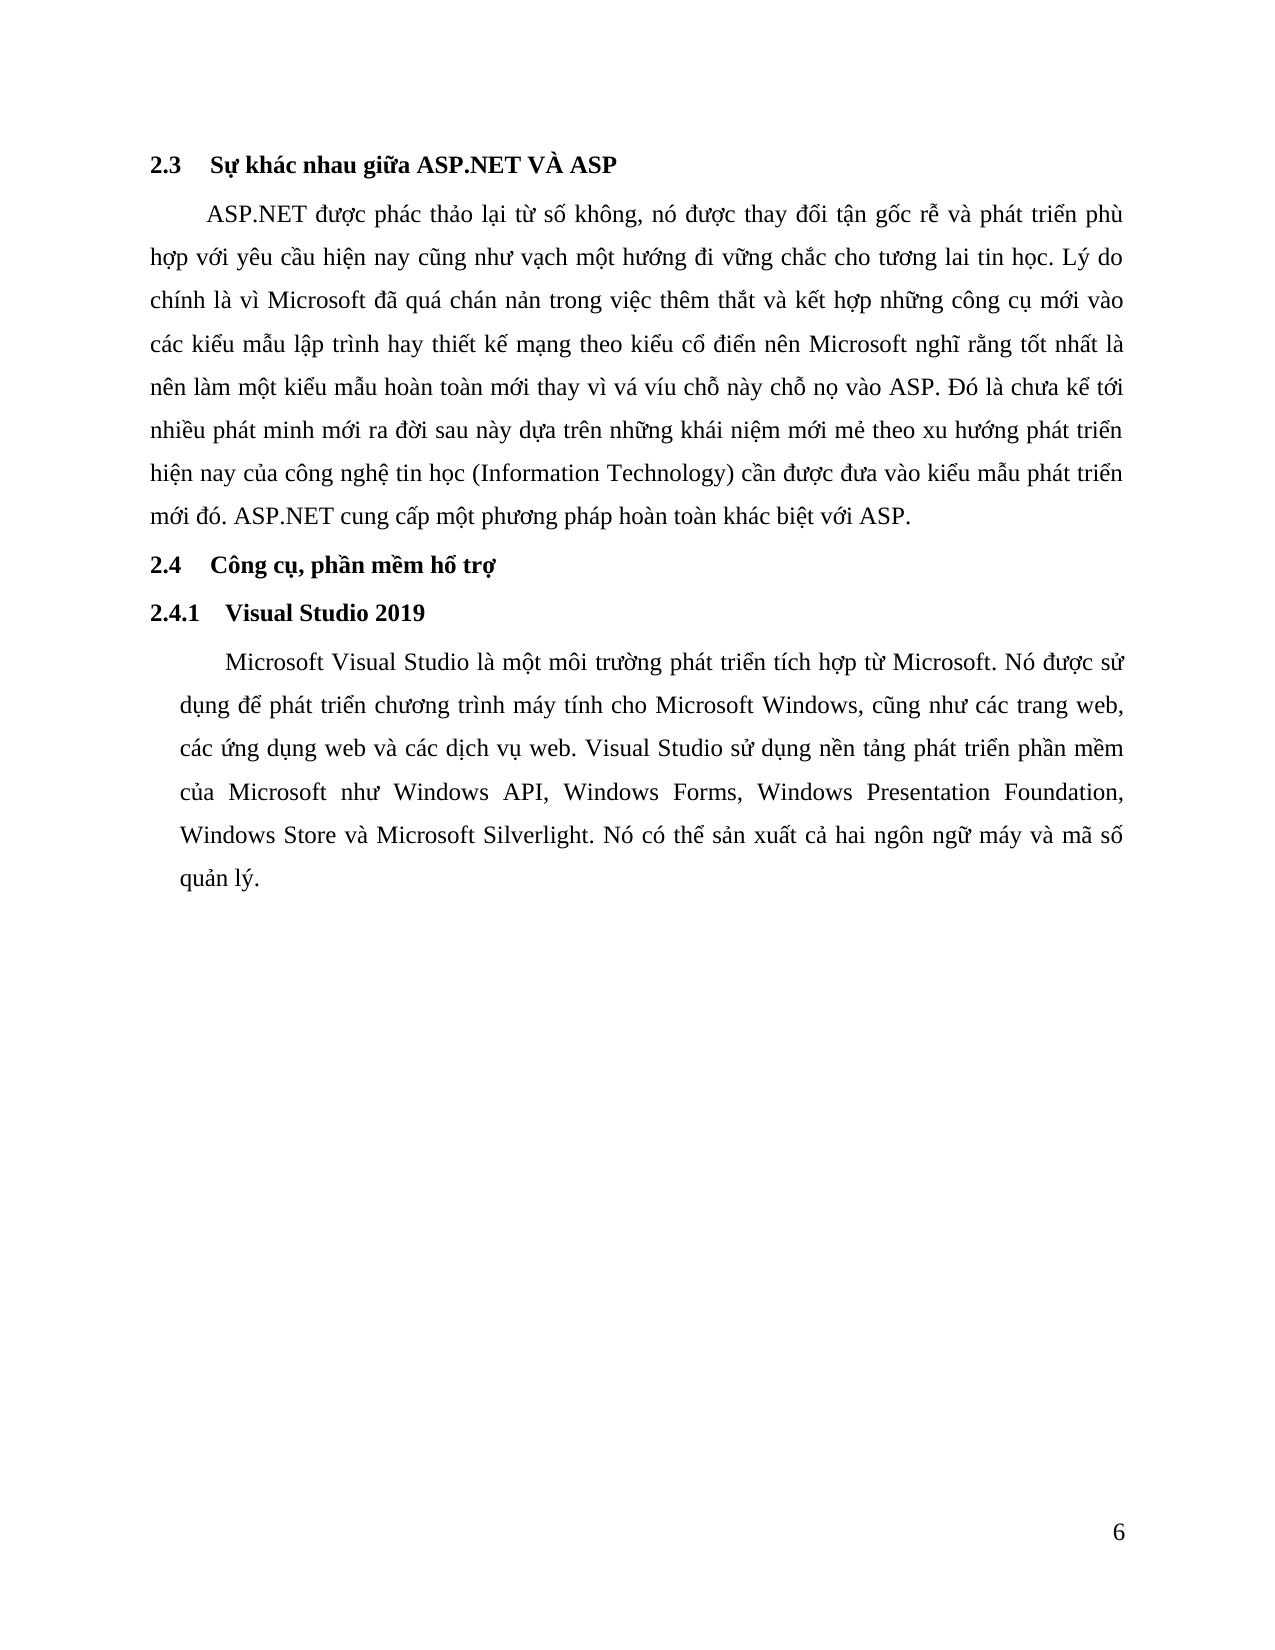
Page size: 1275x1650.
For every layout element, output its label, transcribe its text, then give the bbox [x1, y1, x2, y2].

text Microsoft Visual Studio là một môi trường phát triển tích hợp từ Microsoft. Nó được sử dụng để phát triển chương trình máy tính cho Microsoft Windows, cũng như các trang web, các ứng dụng web và các dịch vụ web. Visual Studio sử dụng nền tảng phát triển phần mềm của Microsoft như Windows API, Windows Forms, Windows Presentation Foundation, Windows Store và Microsoft Silverlight. Nó có thể sản xuất cả hai ngôn ngữ máy và mã số quản lý. [179, 647, 1125, 892]
subtitle Visual Studio 2019 [150, 598, 1125, 627]
subtitle Công cụ, phần mềm hổ trợ [150, 551, 1125, 579]
text ASP.NET được phác thảo lại từ số không, nó được thay đổi tận gốc rễ và phát triển phù hợp với yêu cầu hiện nay cũng như vạch một hướng đi vững chắc cho tương lai tin học. Lý do chính là vì Microsoft đã quá chán nản trong việc thêm thắt và kết hợp những công cụ mới vào các kiểu mẫu lập trình hay thiết kế mạng theo kiểu cổ điển nên Microsoft nghĩ rằng tốt nhất là nên làm một kiểu mẫu hoàn toàn mới thay vì vá víu chỗ này chỗ nọ vào ASP. Đó là chưa kể tới nhiều phát minh mới ra đời sau này dựa trên những khái niệm mới mẻ theo xu hướng phát triển hiện nay của công nghệ tin học (Information Technology) cần được đưa vào kiểu mẫu phát triển mới đó. ASP.NET cung cấp một phương pháp hoàn toàn khác biệt với ASP. [150, 199, 1125, 530]
subtitle Sự khác nhau giữa ASP.NET VÀ ASP [150, 150, 1125, 179]
